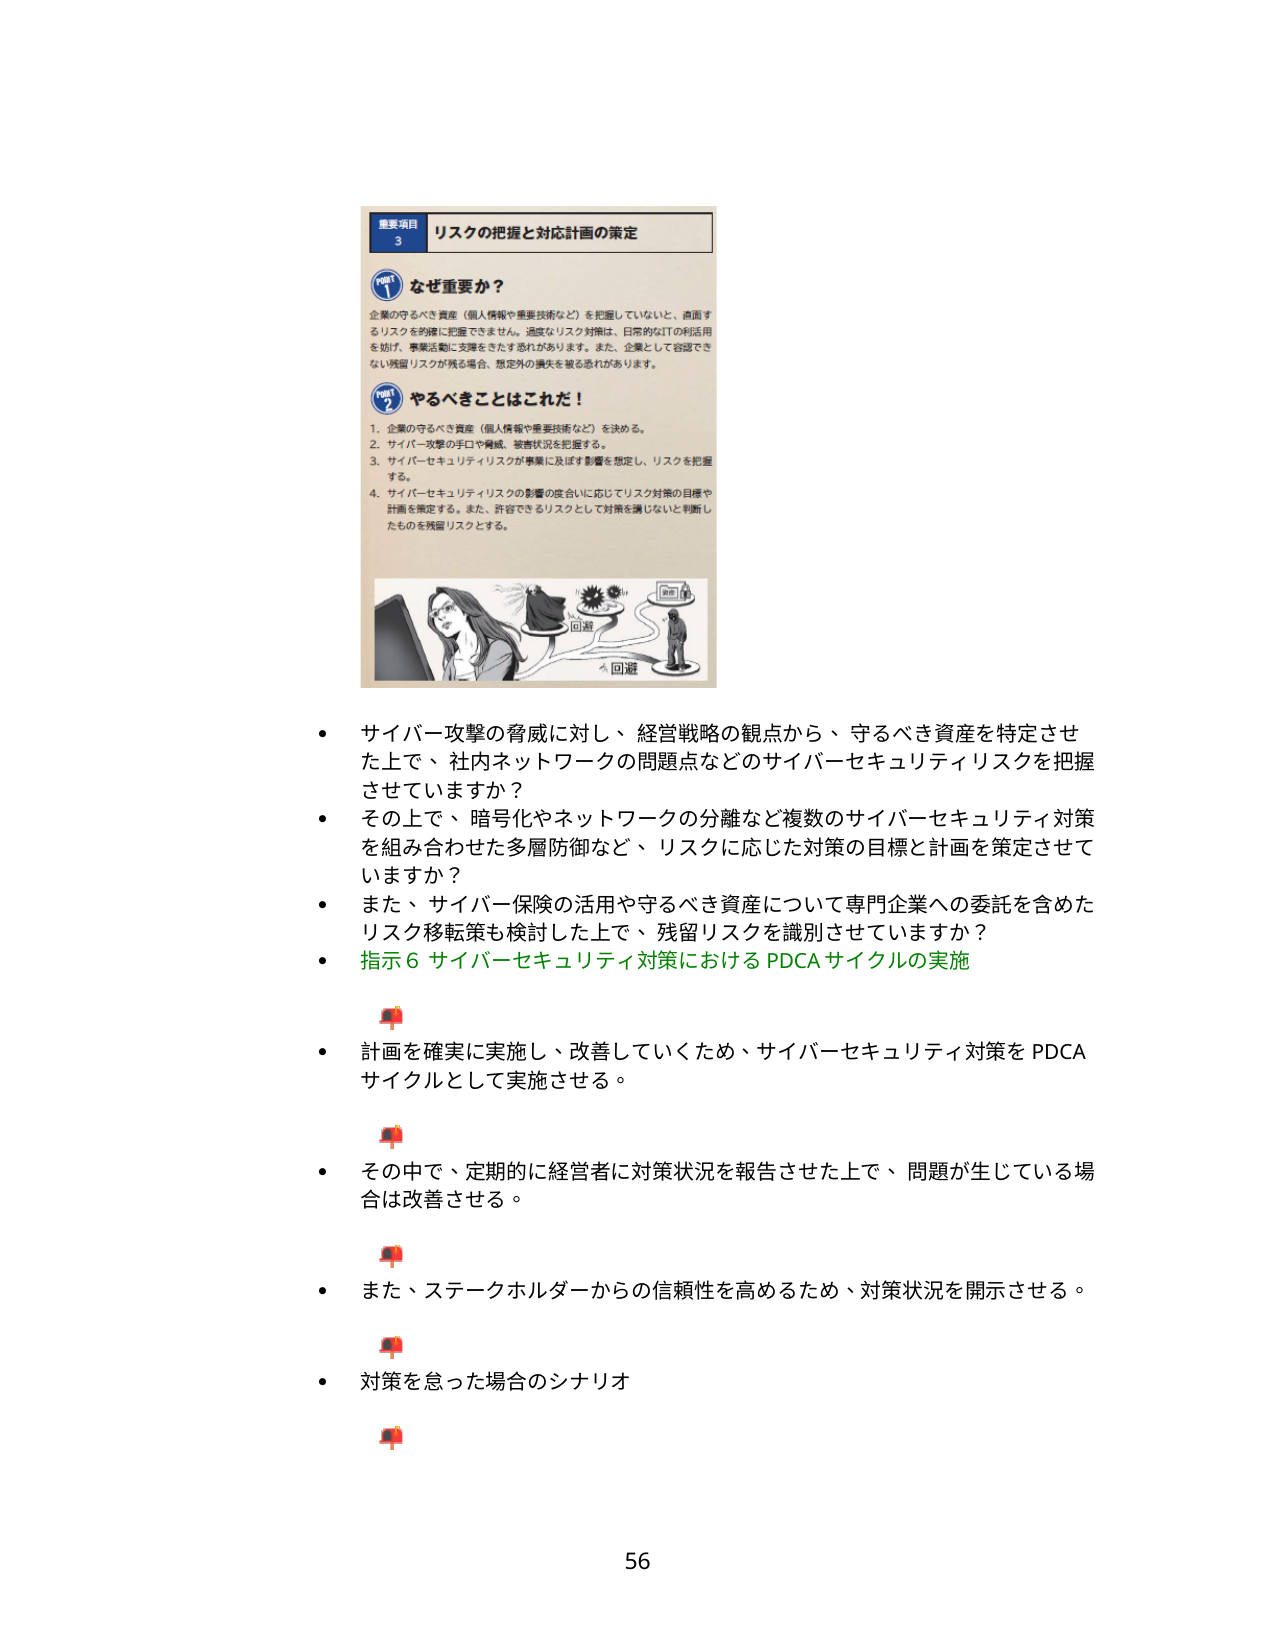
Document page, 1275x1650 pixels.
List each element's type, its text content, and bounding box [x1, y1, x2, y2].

picture [379, 1006, 403, 1030]
list 指示６ サイバーセキュリティ対策におけるPDCAサイクルの実施 [319, 947, 1098, 975]
list その上で、 暗号化やネットワークの分離など複数のサイバーセキュリティ対策を組み合わせた多層防御など、 リスクに応じた対策の目標と計画を策定させていますか？ [319, 804, 1098, 890]
list 対策を怠った場合のシナリオ [319, 1367, 1098, 1396]
picture [379, 1245, 403, 1268]
list また、 サイバー保険の活用や守るべき資産について専門企業への委託を含めたリスク移転策も検討した上で、 残留リスクを識別させていますか？ [319, 890, 1098, 947]
list その中で、定期的に経営者に対策状況を報告させた上で、 問題が生じている場合は改善させる。 [319, 1157, 1098, 1214]
list 計画を確実に実施し、改善していくため、サイバーセキュリティ対策をPDCAサイクルとして実施させる。 [319, 1037, 1098, 1094]
list サイバー攻撃の脅威に対し、 経営戦略の観点から、 守るべき資産を特定させた上で、 社内ネットワークの問題点などのサイバーセキュリティリスクを把握させていますか？ [319, 719, 1098, 804]
picture [379, 1336, 403, 1359]
picture [360, 206, 717, 688]
picture [379, 1426, 403, 1450]
picture [379, 1125, 403, 1149]
list また、ステークホルダーからの信頼性を高めるため、対策状況を開示させる。 [319, 1276, 1098, 1305]
